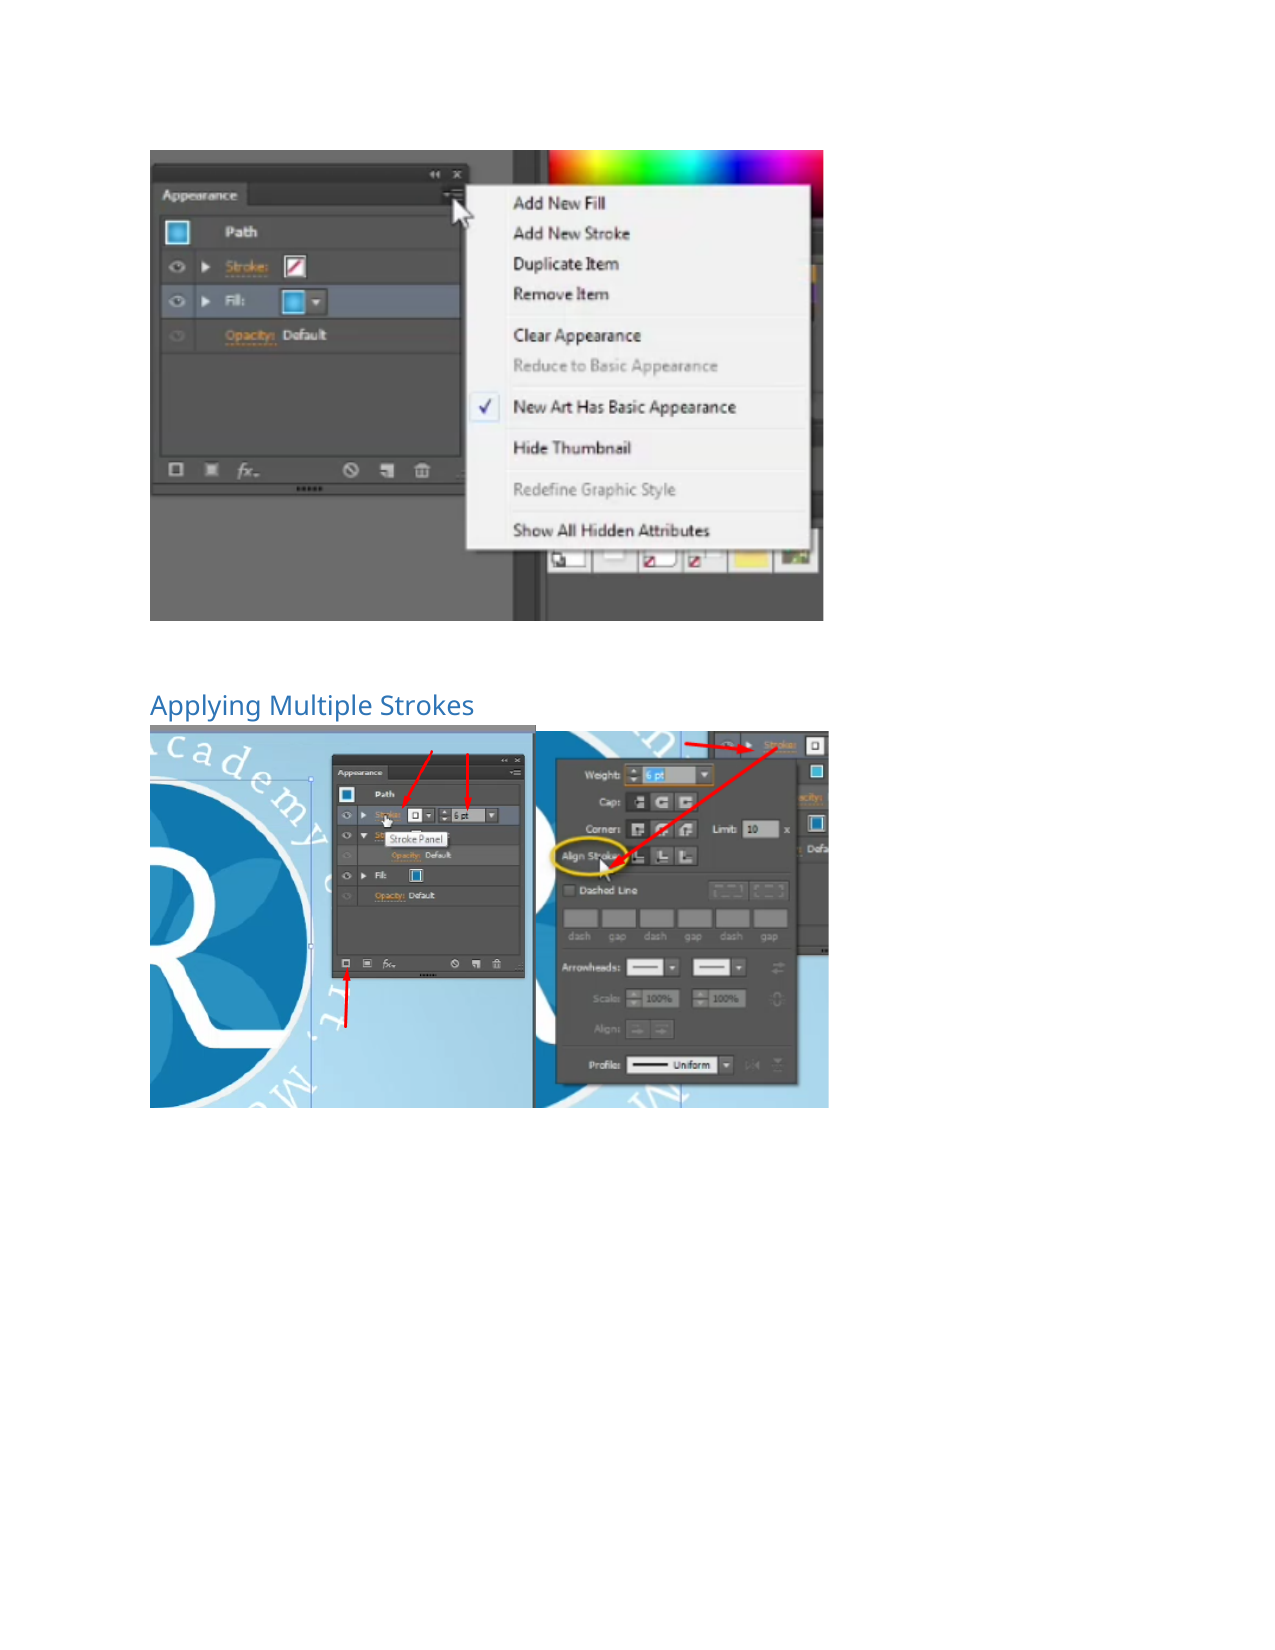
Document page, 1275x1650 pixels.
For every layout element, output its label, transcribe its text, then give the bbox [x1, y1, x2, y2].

picture [150, 725, 829, 1108]
picture [150, 150, 824, 621]
subtitle Applying Multiple Strokes [150, 686, 1125, 723]
